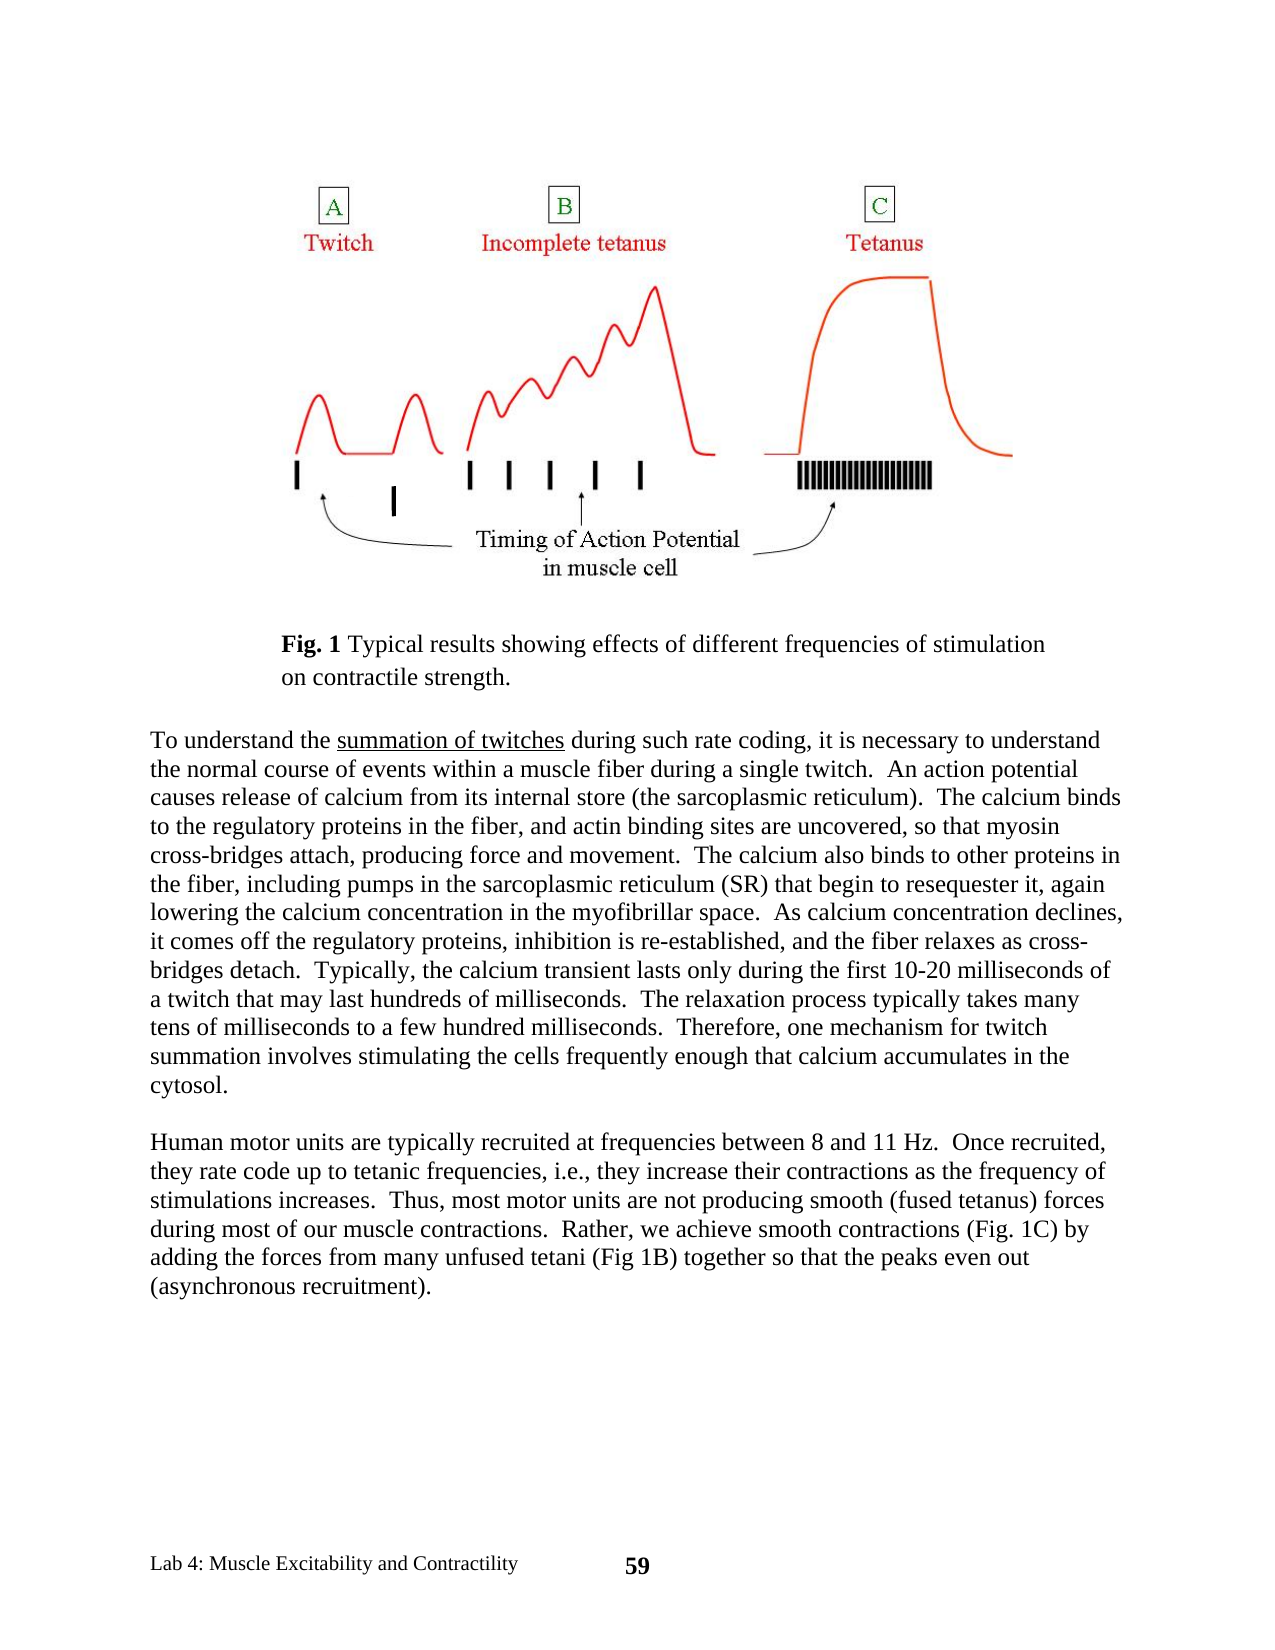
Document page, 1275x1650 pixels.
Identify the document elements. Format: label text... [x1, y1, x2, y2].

text To understand the summation of twitches during such rate coding, it is necessary to understand the normal course of events within a muscle fiber during a single twitch. An action potential causes release of calcium from its internal store (the sarcoplasmic reticulum). The calcium binds to the regulatory proteins in the fiber, and actin binding sites are uncovered, so that myosin cross-bridges attach, producing force and movement. The calcium also binds to other proteins in the fiber, including pumps in the sarcoplasmic reticulum (SR) that begin to resequester it, again lowering the calcium concentration in the myofibrillar space. As calcium concentration declines, it comes off the regulatory proteins, inhibition is re-established, and the fiber relaxes as cross-bridges detach. Typically, the calcium transient lasts only during the first 10-20 milliseconds of a twitch that may last hundreds of milliseconds. The relaxation process typically takes many tens of milliseconds to a few hundred milliseconds. Therefore, one mechanism for twitch summation involves stimulating the cells frequently enough that calcium accumulates in the cytosol. [150, 725, 1125, 1099]
picture [281, 131, 1013, 598]
text Human motor units are typically recruited at frequencies between 8 and 11 Hz. Once recruited, they rate code up to tetanic frequencies, i.e., they increase their contractions as the frequency of stimulations increases. Thus, most motor units are not producing smooth (fused tetanus) forces during most of our muscle contractions. Rather, we achieve smooth contractions (Fig. 1C) by adding the forces from many unfused tetani (Fig 1B) together so that the peaks even out (asynchronous recruitment). [150, 1127, 1125, 1300]
